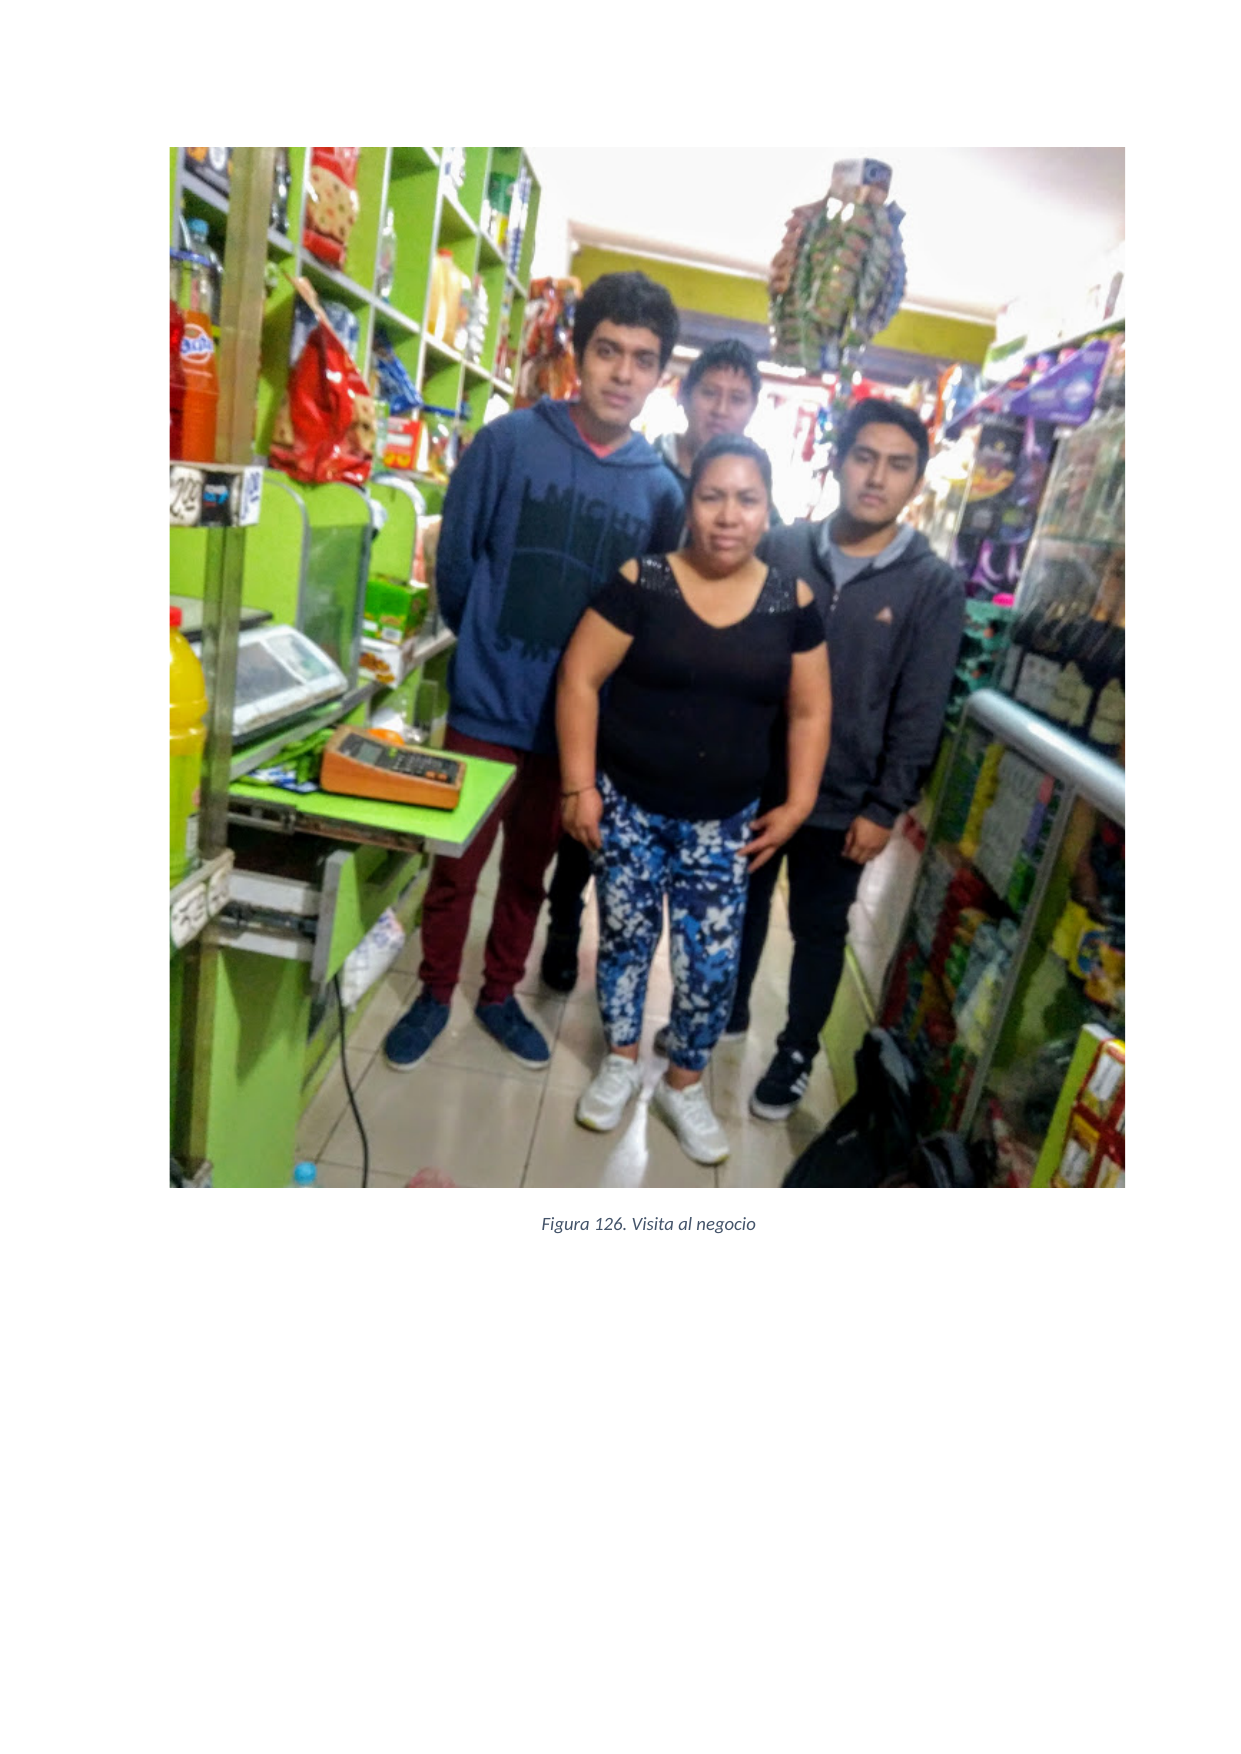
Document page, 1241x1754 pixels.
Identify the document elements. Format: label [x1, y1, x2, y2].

picture [169, 147, 1126, 1188]
